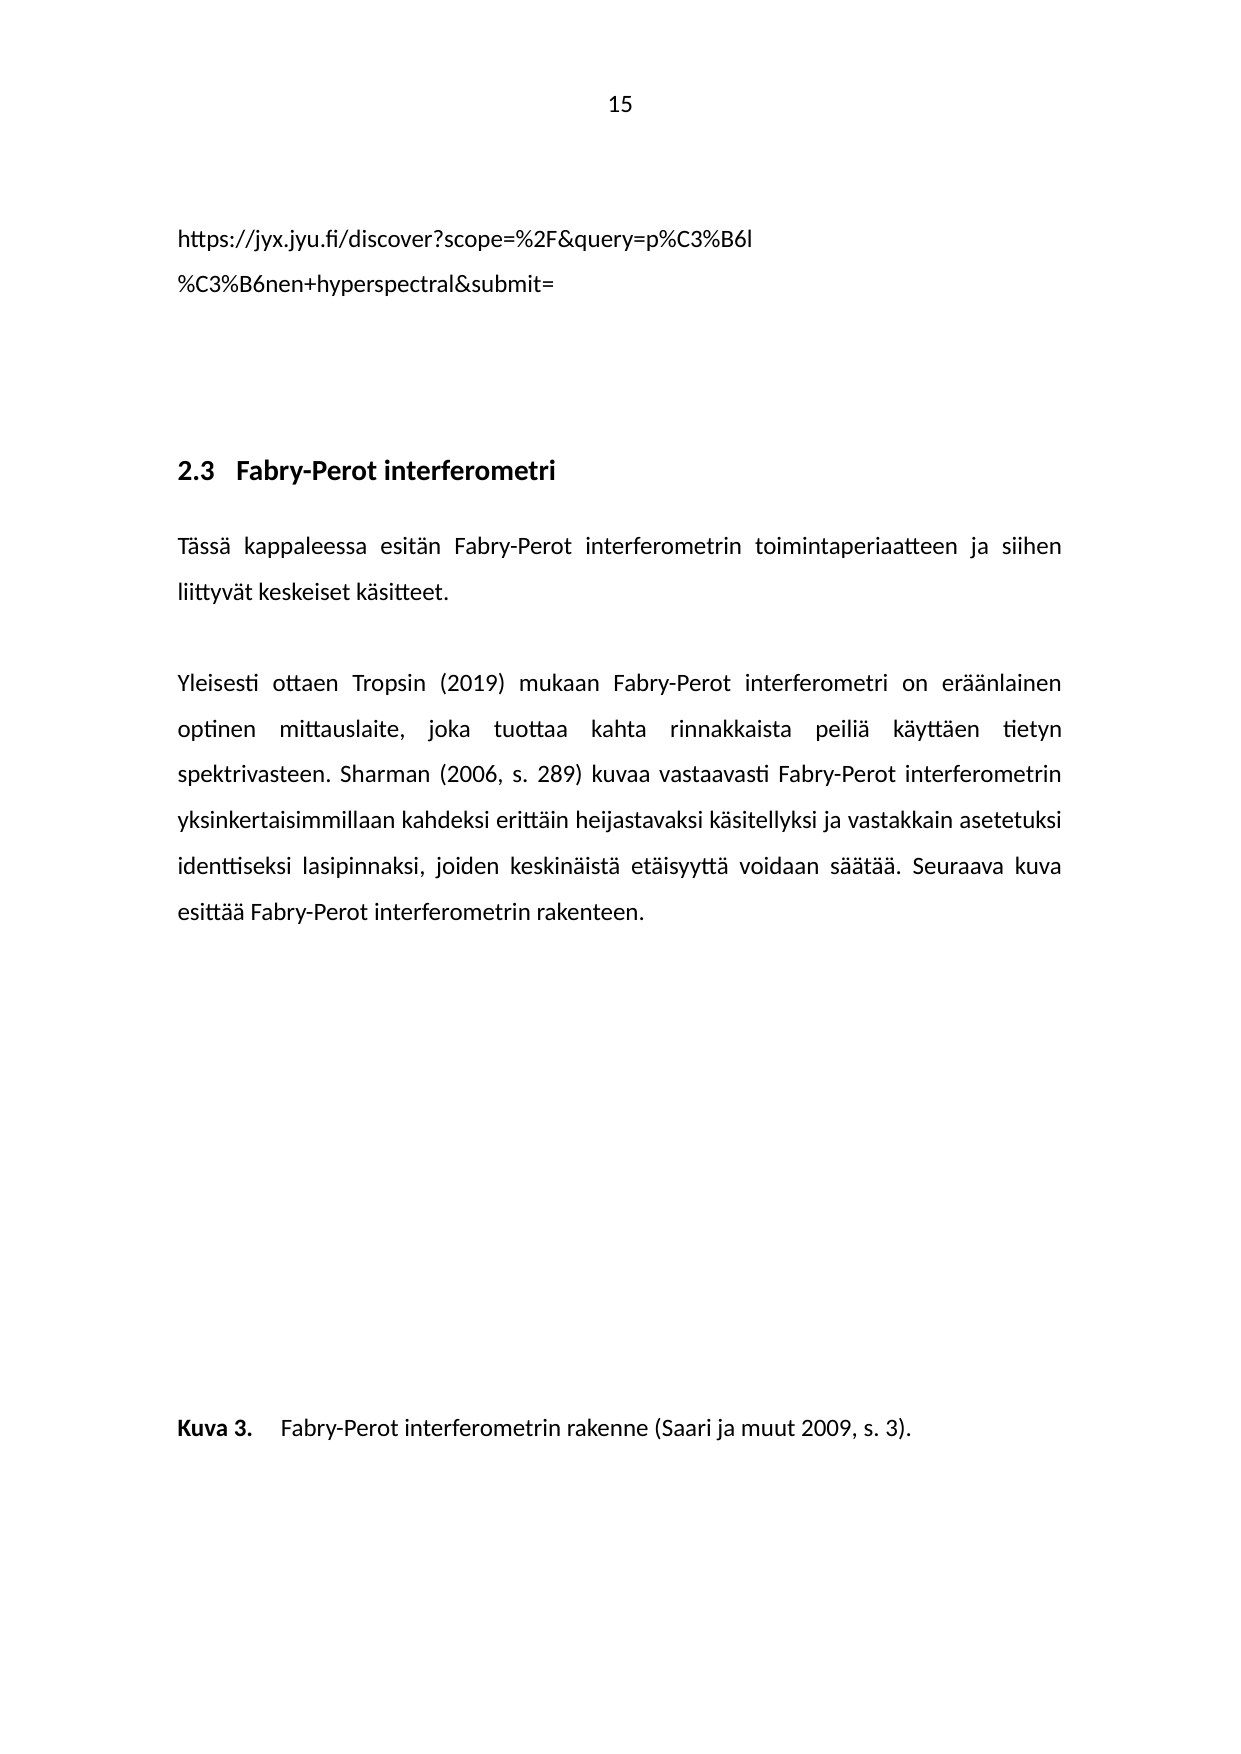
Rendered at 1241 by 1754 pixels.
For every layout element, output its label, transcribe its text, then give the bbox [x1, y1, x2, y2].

text Tässä kappaleessa esitän Fabry-Perot interferometrin toimintaperiaatteen ja siihen liittyvät keskeiset käsitteet. [177, 530, 1063, 606]
text Yleisesti ottaen Tropsin (2019) mukaan Fabry-Perot interferometri on eräänlainen optinen mittauslaite, joka tuottaa kahta rinnakkaista peiliä käyttäen tietyn spektrivasteen. Sharman (2006, s. 289) kuvaa vastaavasti Fabry-Perot interferometrin yksinkertaisimmillaan kahdeksi erittäin heijastavaksi käsitellyksi ja vastakkain asetetuksi identtiseksi lasipinnaksi, joiden keskinäistä etäisyyttä voidaan säätää. Seuraava kuva esittää Fabry-Perot interferometrin rakenteen. [177, 667, 1063, 926]
text https://jyx.jyu.fi/discover?scope=%2F&query=p%C3%B6l%C3%B6nen+hyperspectral&submit= [177, 223, 1063, 299]
text Kuva 3. Fabry-Perot interferometrin rakenne (Saari ja muut 2009, s. 3). [177, 1412, 1063, 1443]
subtitle Fabry-Perot interferometri [177, 452, 1063, 487]
